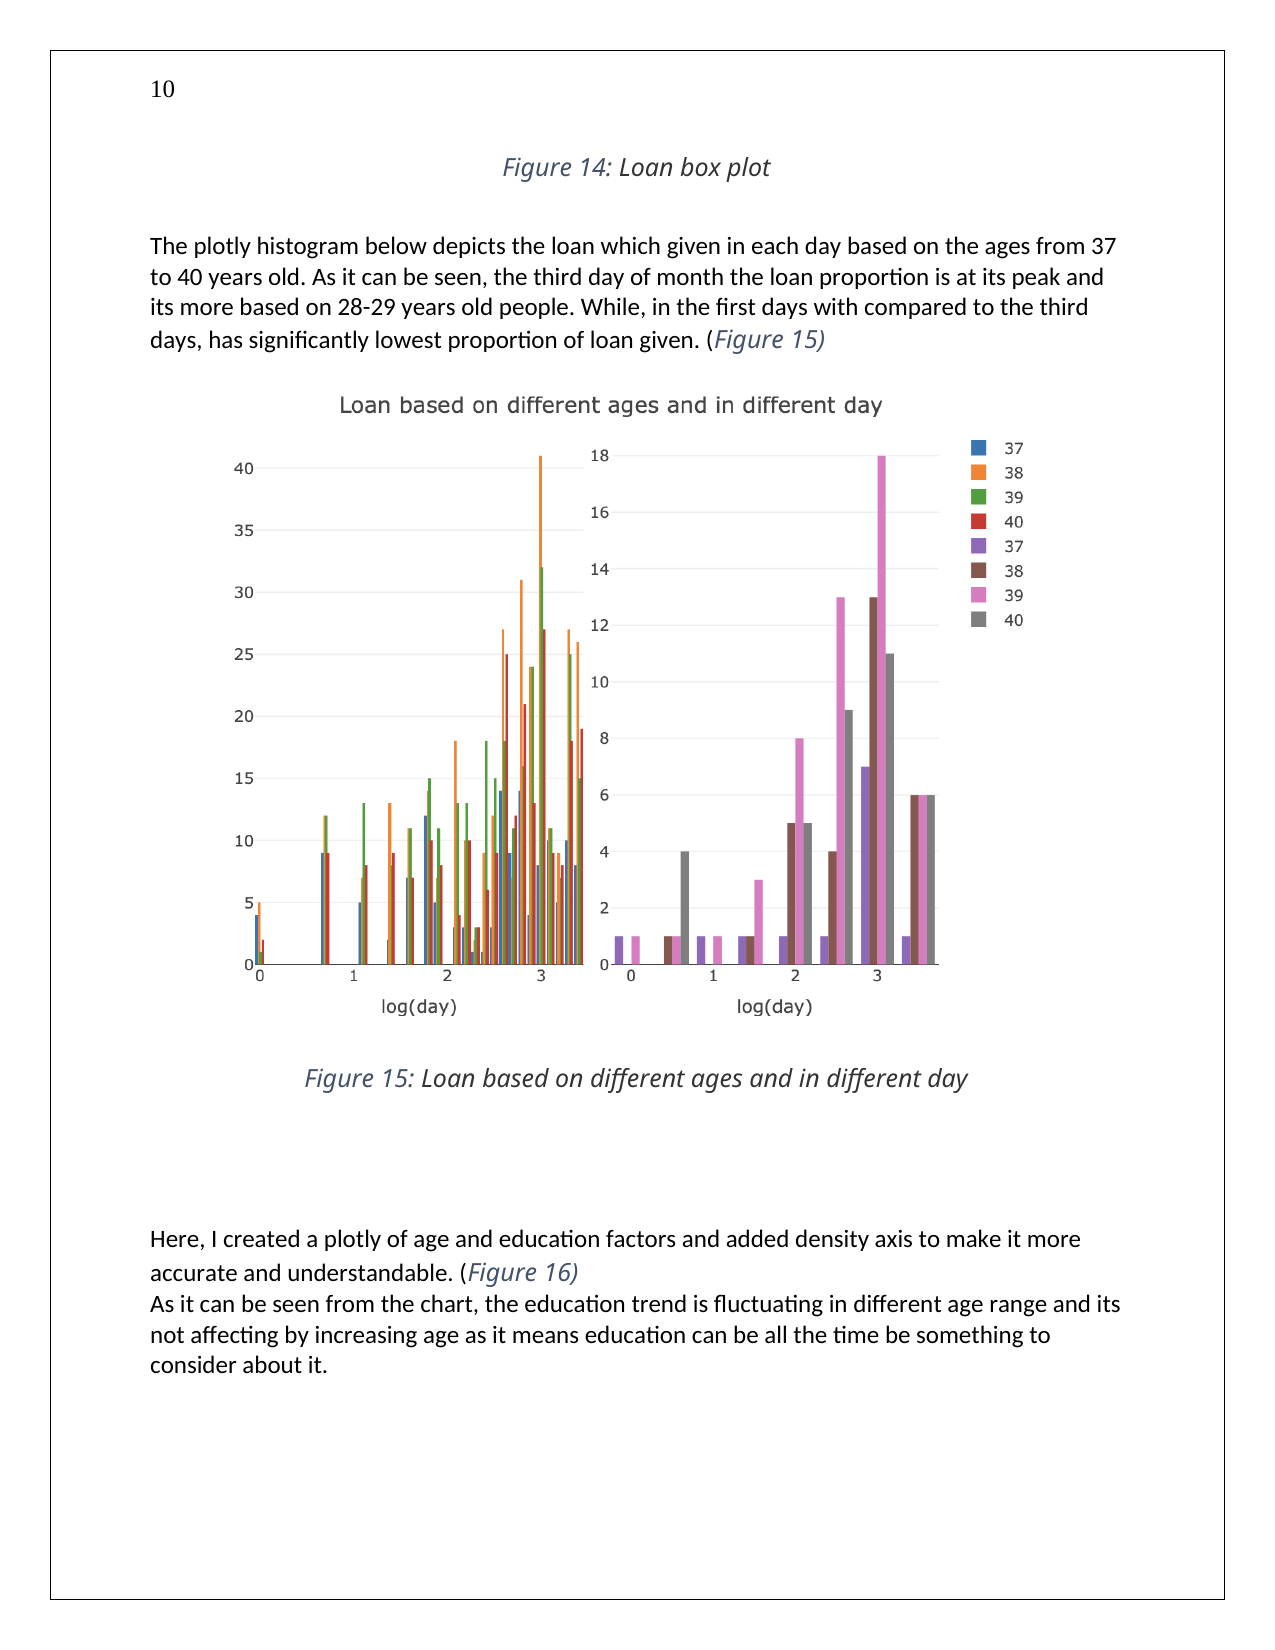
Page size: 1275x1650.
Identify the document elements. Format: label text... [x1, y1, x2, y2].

text Here, I created a plotly of age and education factors and added density axis to make it more accurate and understandable. (Figure 16) [150, 1224, 1125, 1288]
subtitle Figure 15: Loan based on different ages and in different day [150, 1061, 1125, 1095]
text As it can be seen from the chart, the education trend is fluctuating in different age range and its not affecting by increasing age as it means education can be all the time be something to consider about it. [150, 1288, 1125, 1380]
subtitle Figure 14: Loan box plot [150, 150, 1125, 184]
text The plotly histogram below depicts the loan which given in each day based on the ages from 37 to 40 years old. As it can be seen, the third day of month the loan proportion is at its peak and its more based on 28-29 years old people. While, in the first days with compared to the third days, has significantly lowest proportion of loan given. (Figure 15) [150, 230, 1125, 356]
picture [184, 386, 1091, 1030]
